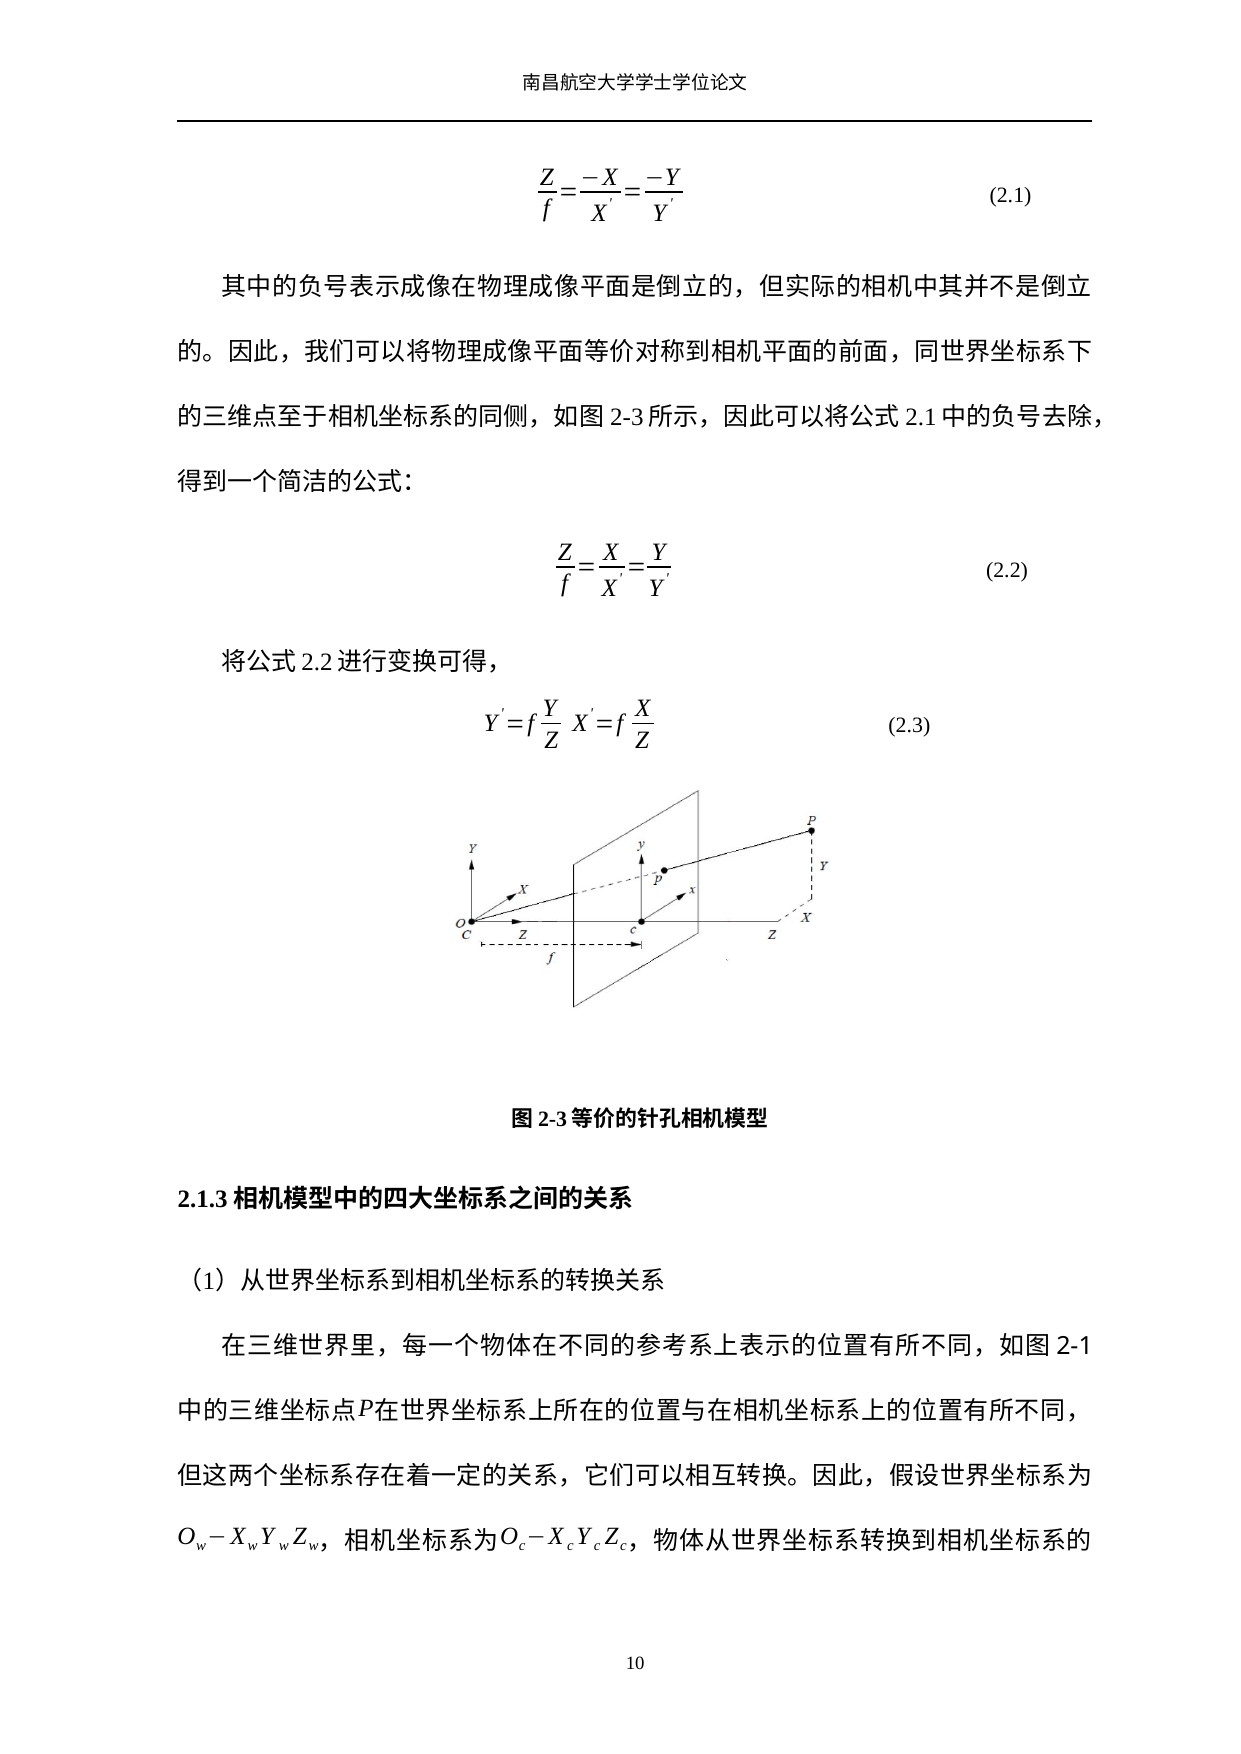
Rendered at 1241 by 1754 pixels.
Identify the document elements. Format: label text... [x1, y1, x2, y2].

text (2.1) [177, 162, 1092, 227]
text 2.1.3 相机模型中的四大坐标系之间的关系 [177, 1067, 1092, 1229]
text 其中的负号表示成像在物理成像平面是倒立的，但实际的相机中其并不是倒立的。因此，我们可以将物理成像平面等价对称到相机平面的前面，同世界坐标系下的三维点至于相机坐标系的同侧，如图2-3所示，因此可以将公式2.1中的负号去除，得到一个简洁的公式： [177, 252, 1092, 512]
text 将公式2.2进行变换可得， [177, 627, 1092, 692]
text （1）从世界坐标系到相机坐标系的转换关系 [177, 1246, 1092, 1311]
text (2.3) [177, 692, 1092, 757]
picture [439, 782, 831, 1012]
text (2.2) [177, 537, 1092, 602]
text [177, 1311, 1092, 1571]
